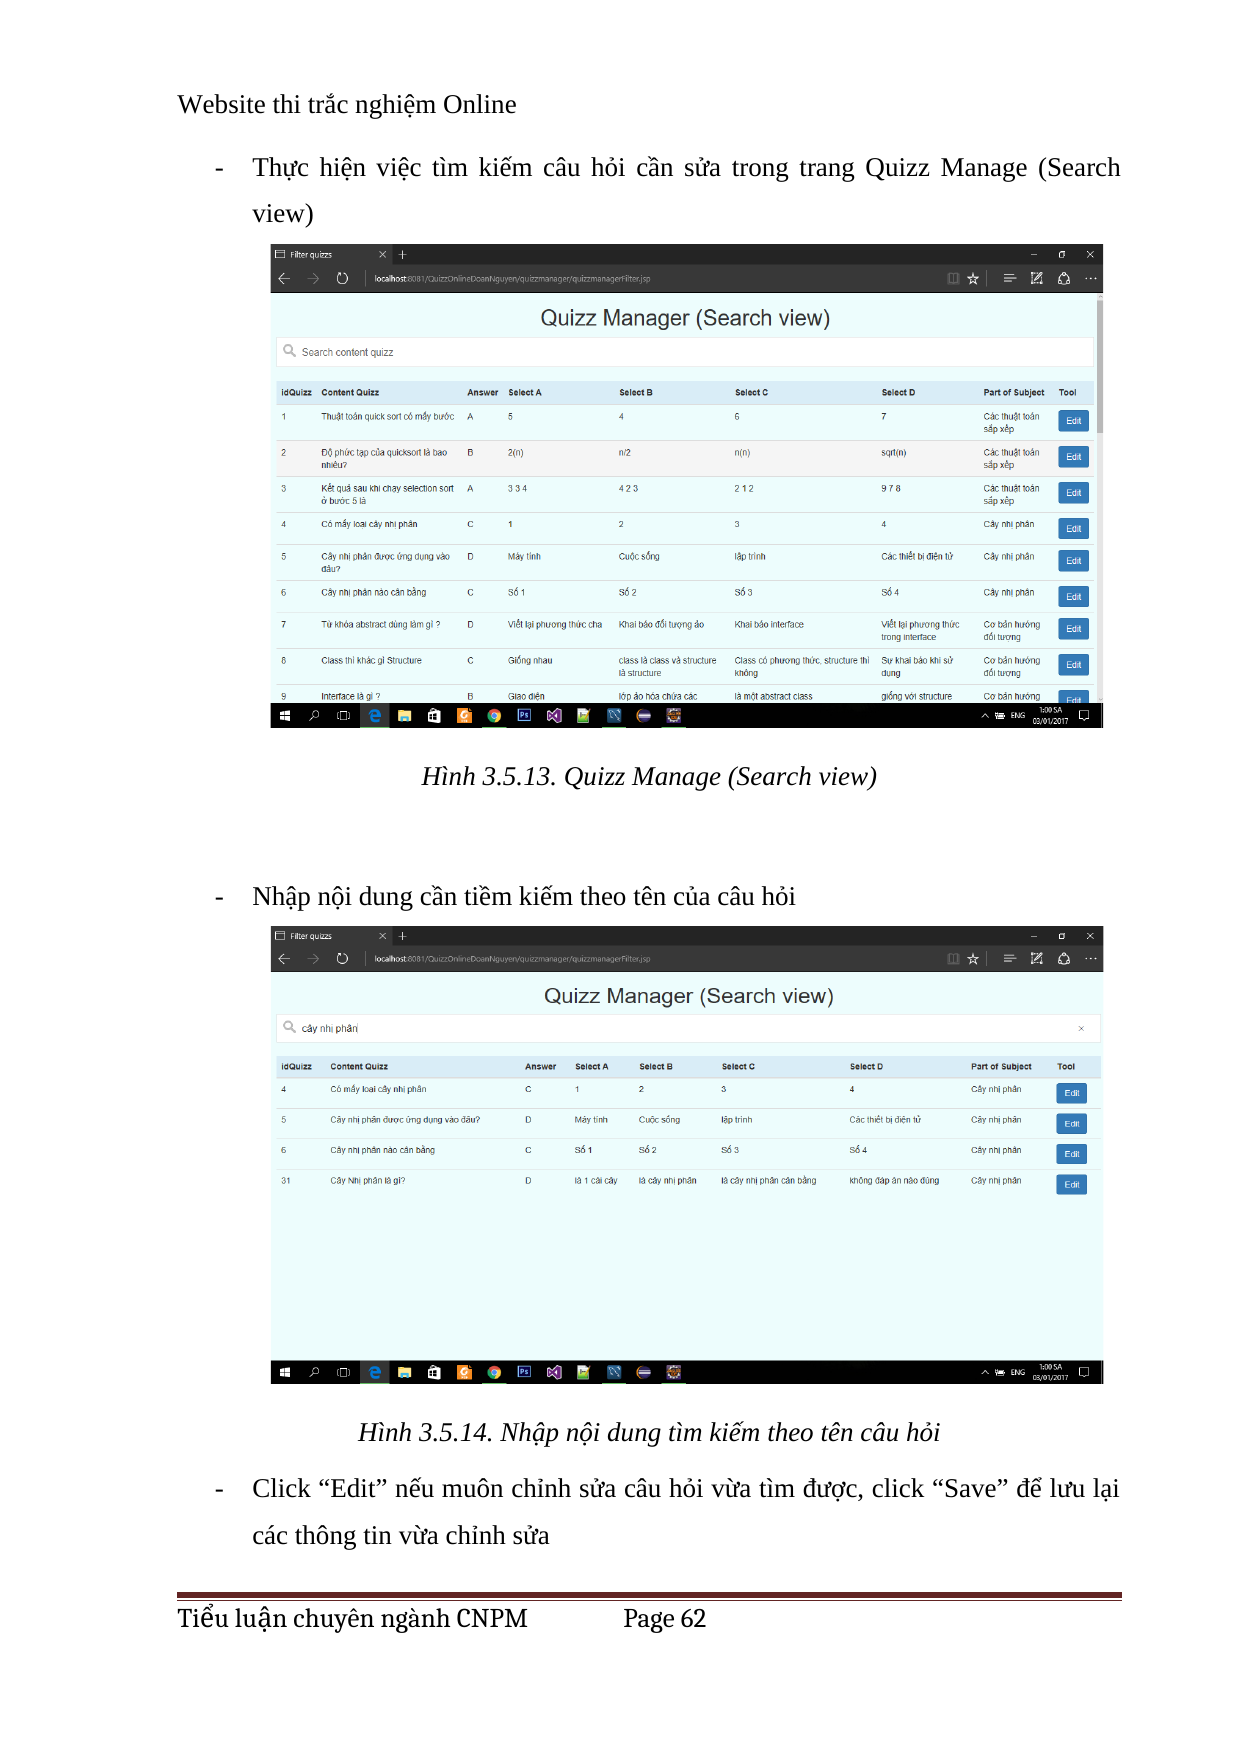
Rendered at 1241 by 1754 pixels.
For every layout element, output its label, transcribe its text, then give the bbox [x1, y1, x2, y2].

text Hình 3.5.14. Nhập nội dung tìm kiếm theo tên câu hỏi [177, 1416, 1122, 1447]
text Hình 3.5.13. Quizz Manage (Search view) [177, 760, 1122, 791]
picture [270, 926, 1104, 1384]
list Nhập nội dung cần tiềm kiếm theo tên của câu hỏi [214, 880, 1122, 911]
list Click “Edit” nếu muôn chỉnh sửa câu hỏi vừa tìm được, click “Save” để lưu lại các thông tin vừa chỉnh sửa [214, 1472, 1122, 1550]
list Thực hiện việc tìm kiếm câu hỏi cần sửa trong trang Quizz Manage (Search view) [214, 151, 1122, 229]
picture [270, 244, 1104, 728]
